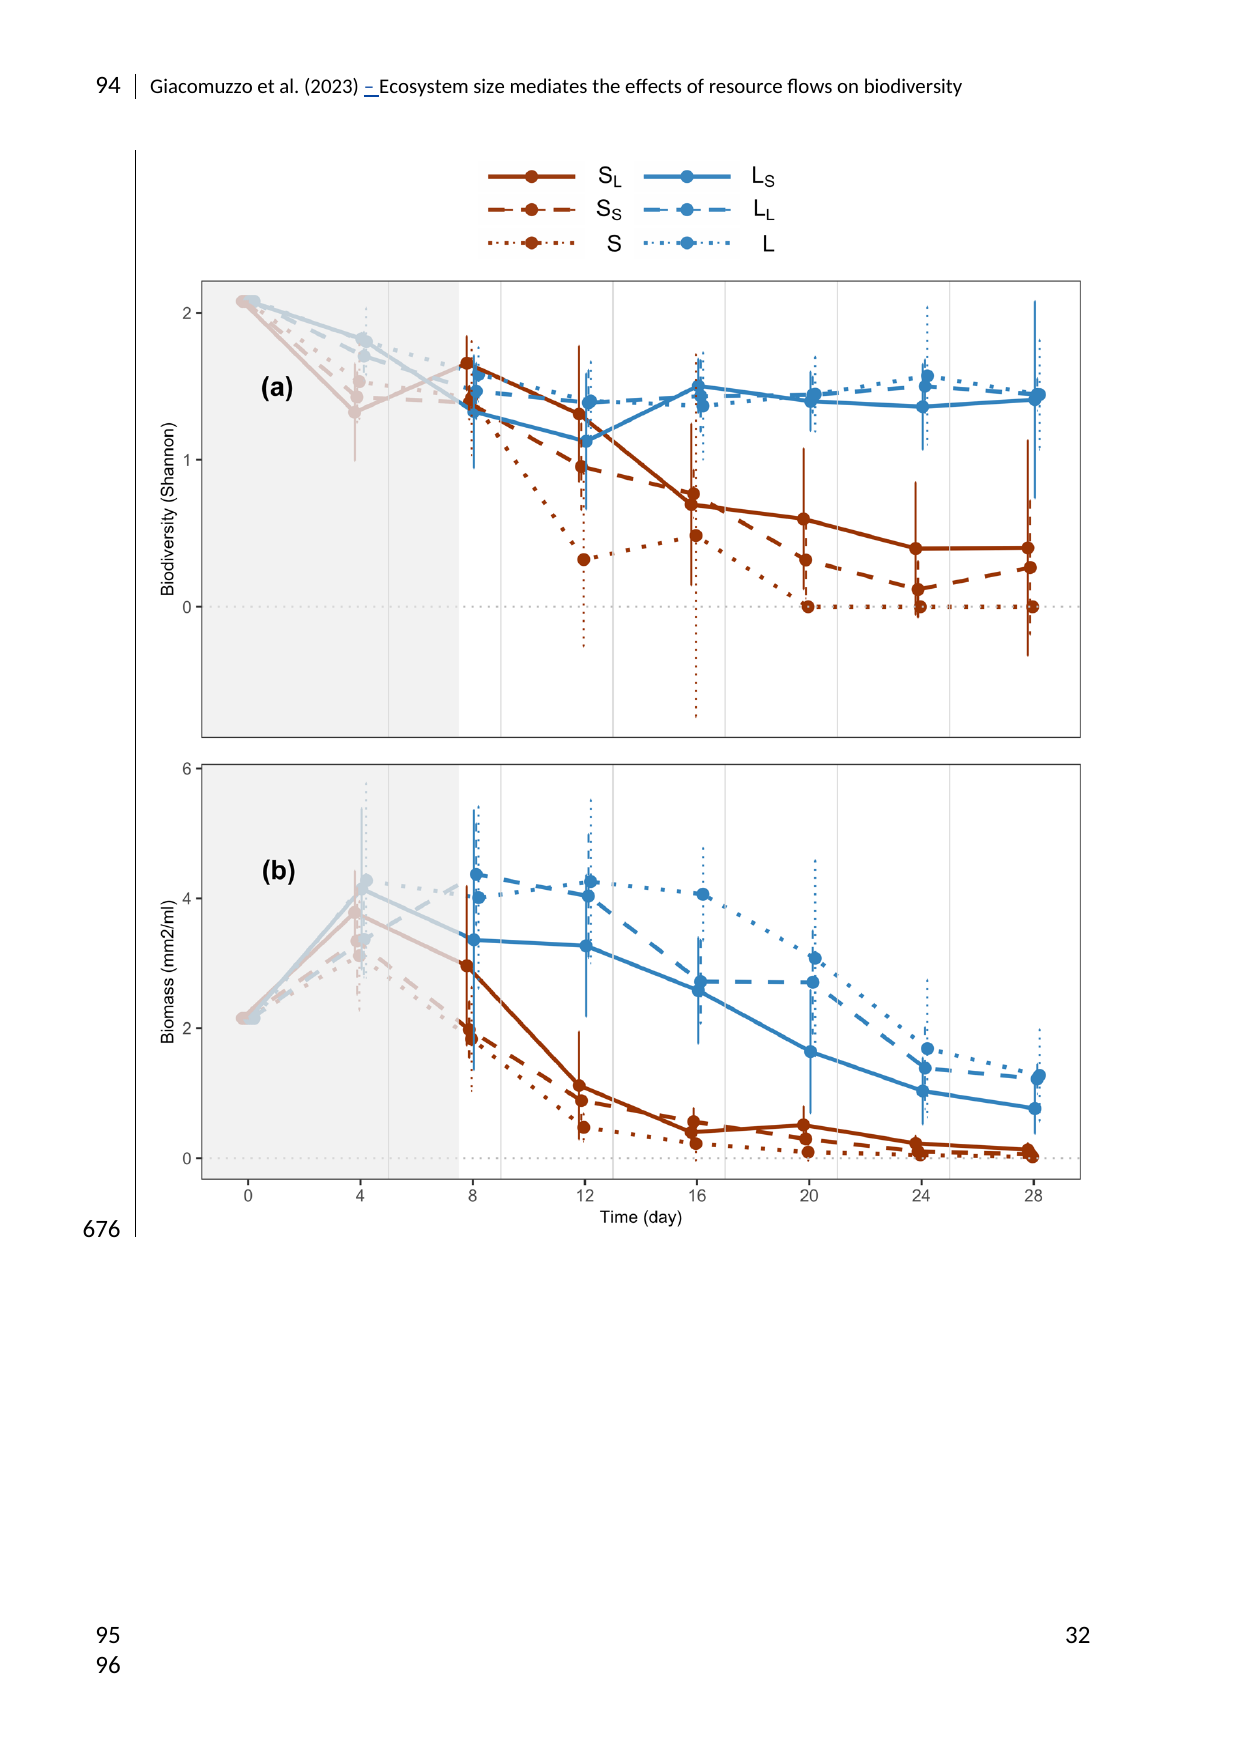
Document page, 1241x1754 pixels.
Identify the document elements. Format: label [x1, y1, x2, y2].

picture [150, 150, 1091, 1237]
